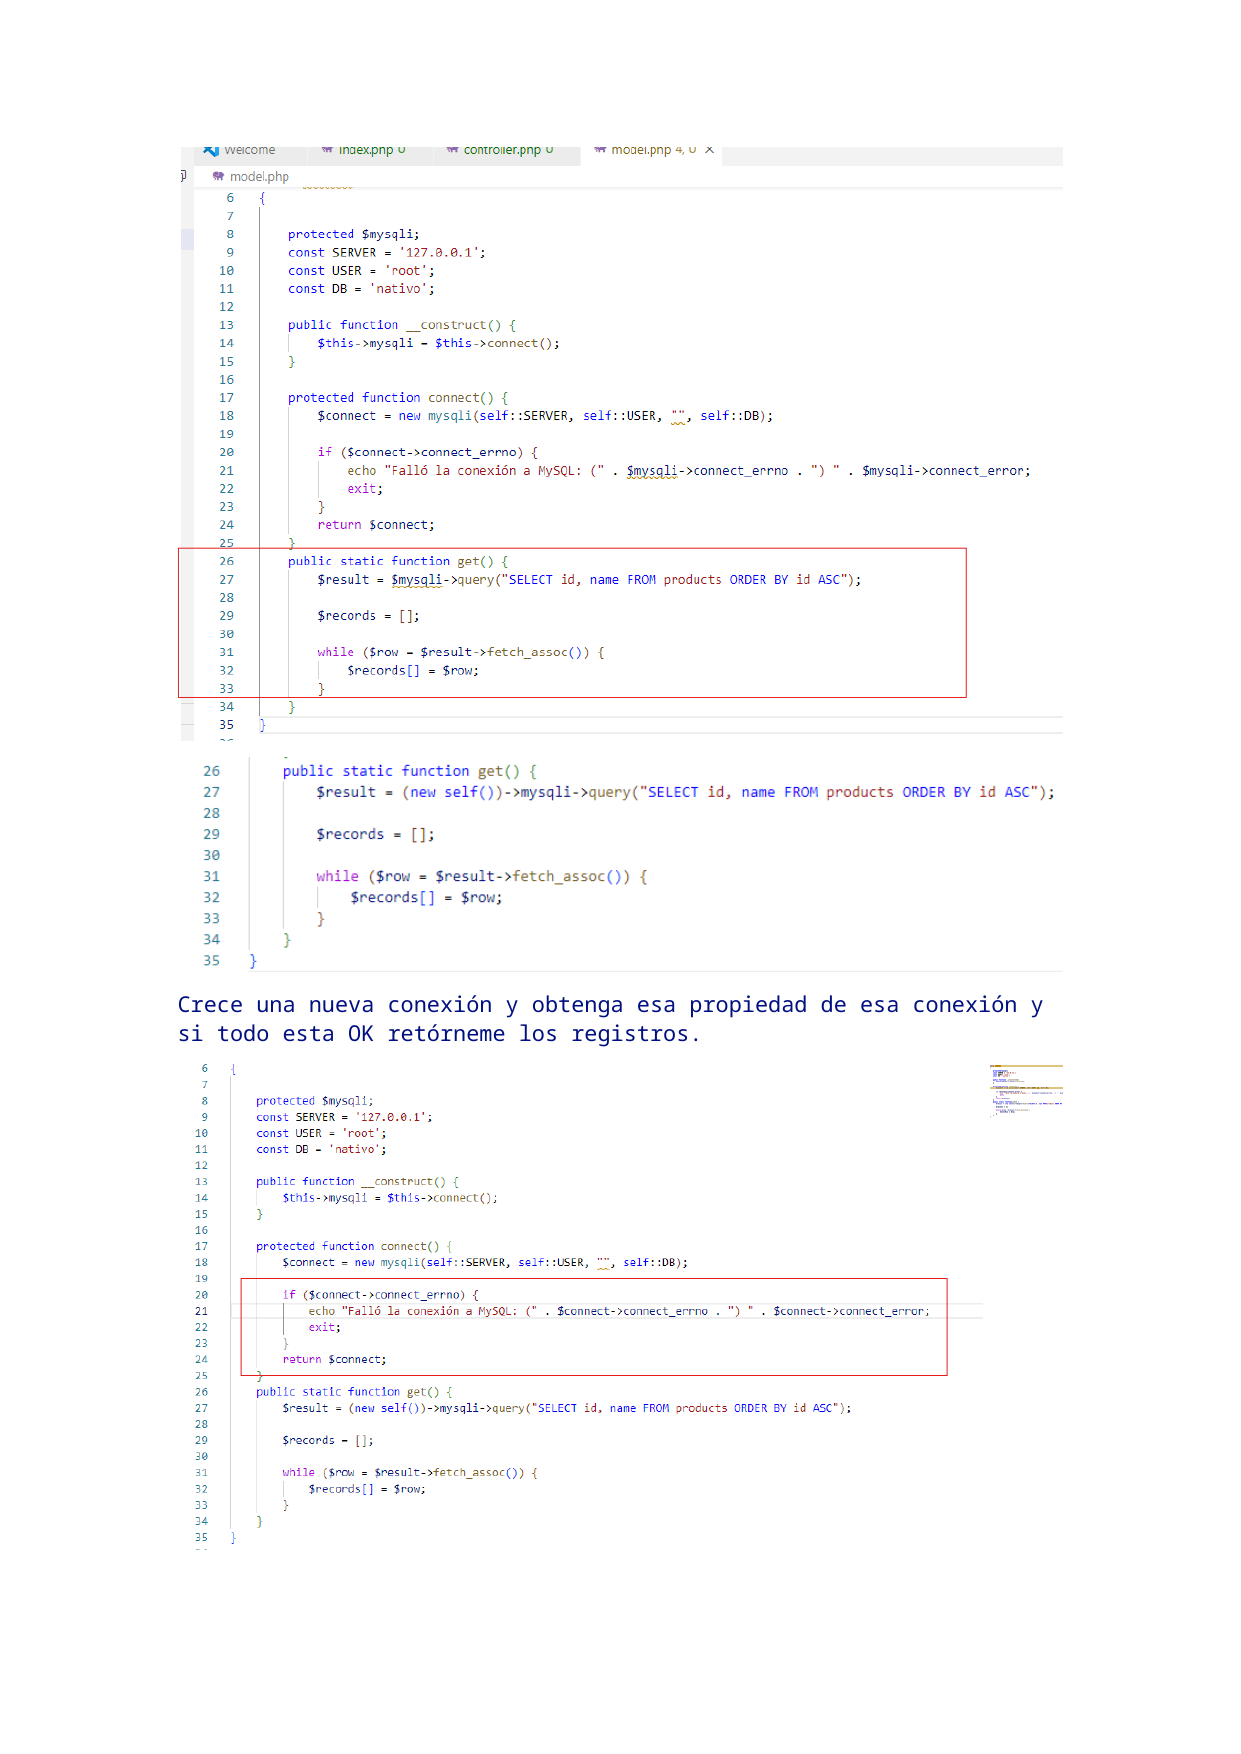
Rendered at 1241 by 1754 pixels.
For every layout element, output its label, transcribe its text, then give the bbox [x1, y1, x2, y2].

picture [177, 1064, 1063, 1550]
picture [177, 147, 1063, 741]
text Crece una nueva conexión y obtenga esa propiedad de esa conexión y si todo esta OK retórneme los registros. [177, 988, 1063, 1048]
picture [177, 757, 1063, 972]
